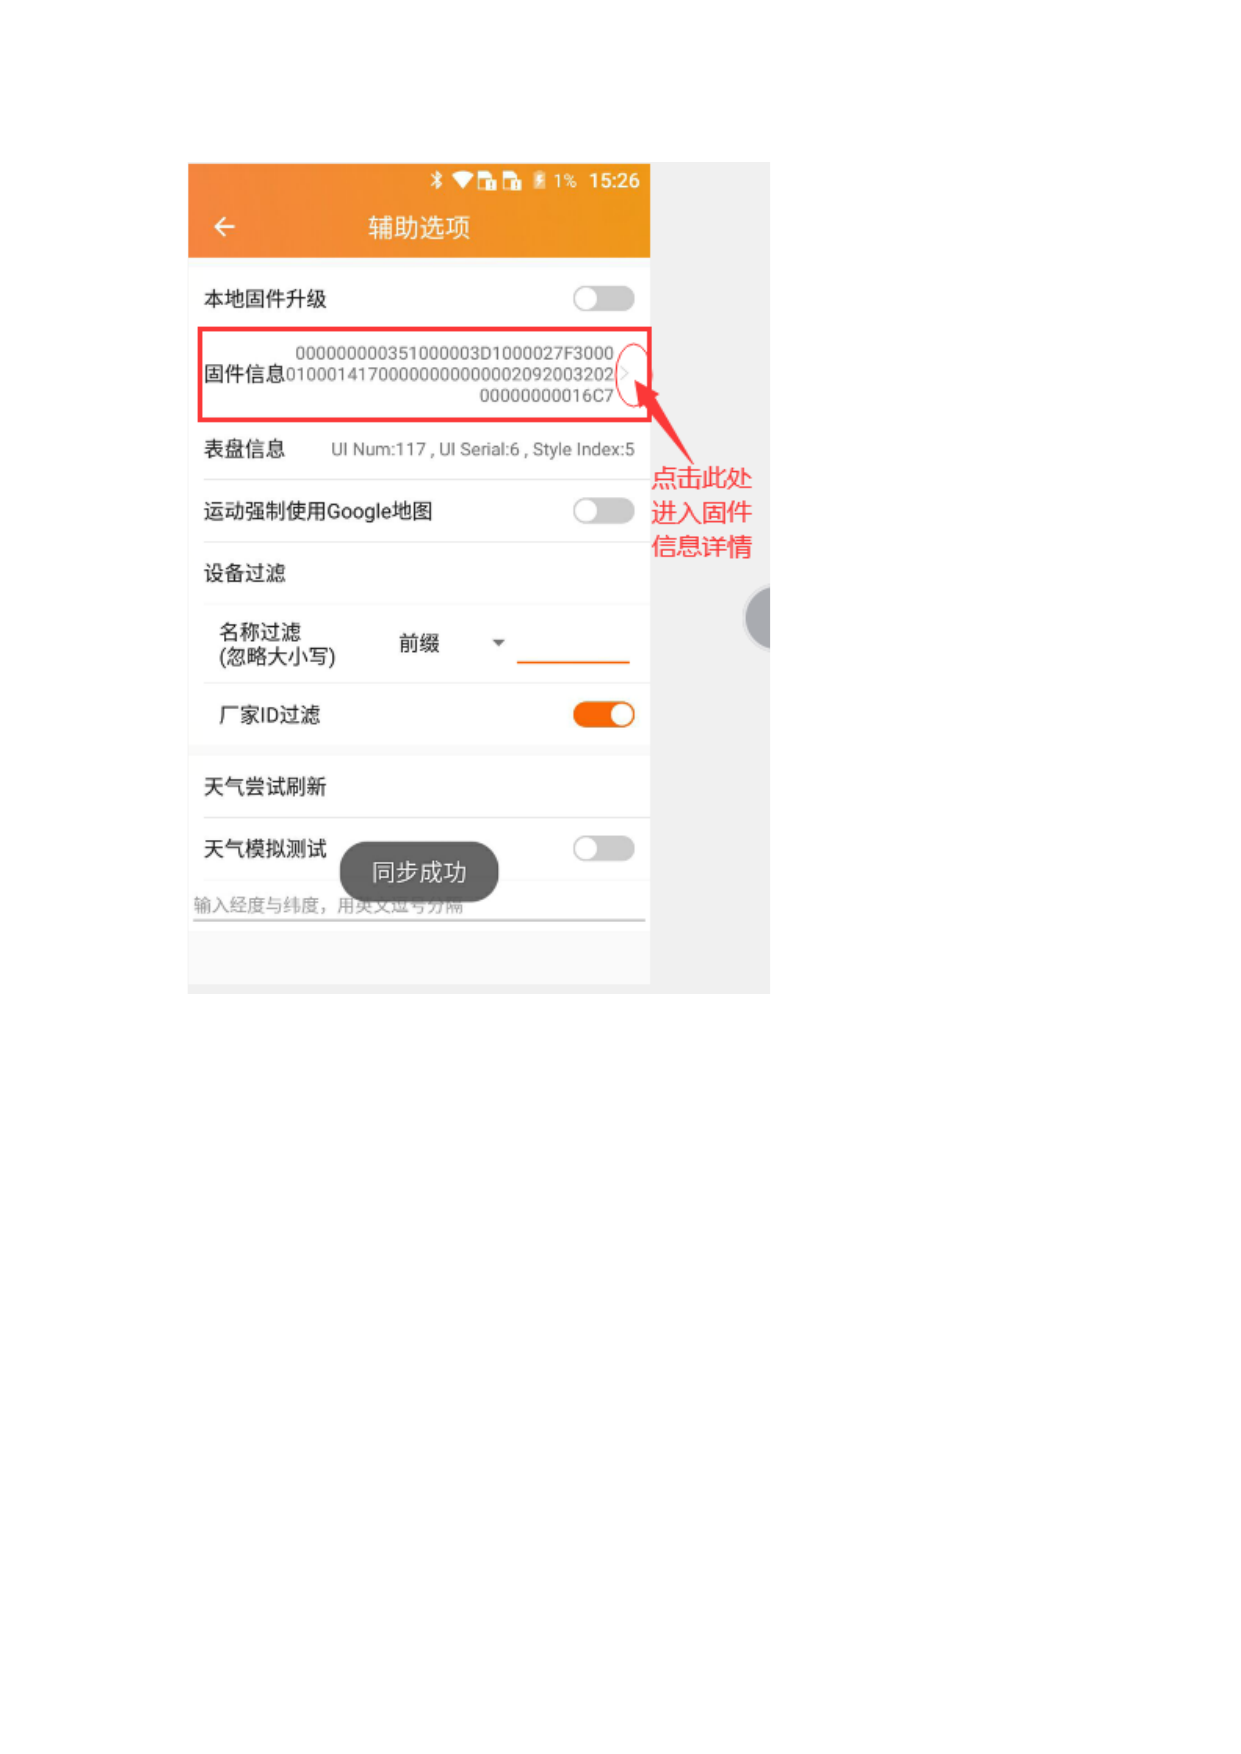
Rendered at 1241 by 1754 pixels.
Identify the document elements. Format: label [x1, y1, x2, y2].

picture [187, 162, 771, 994]
